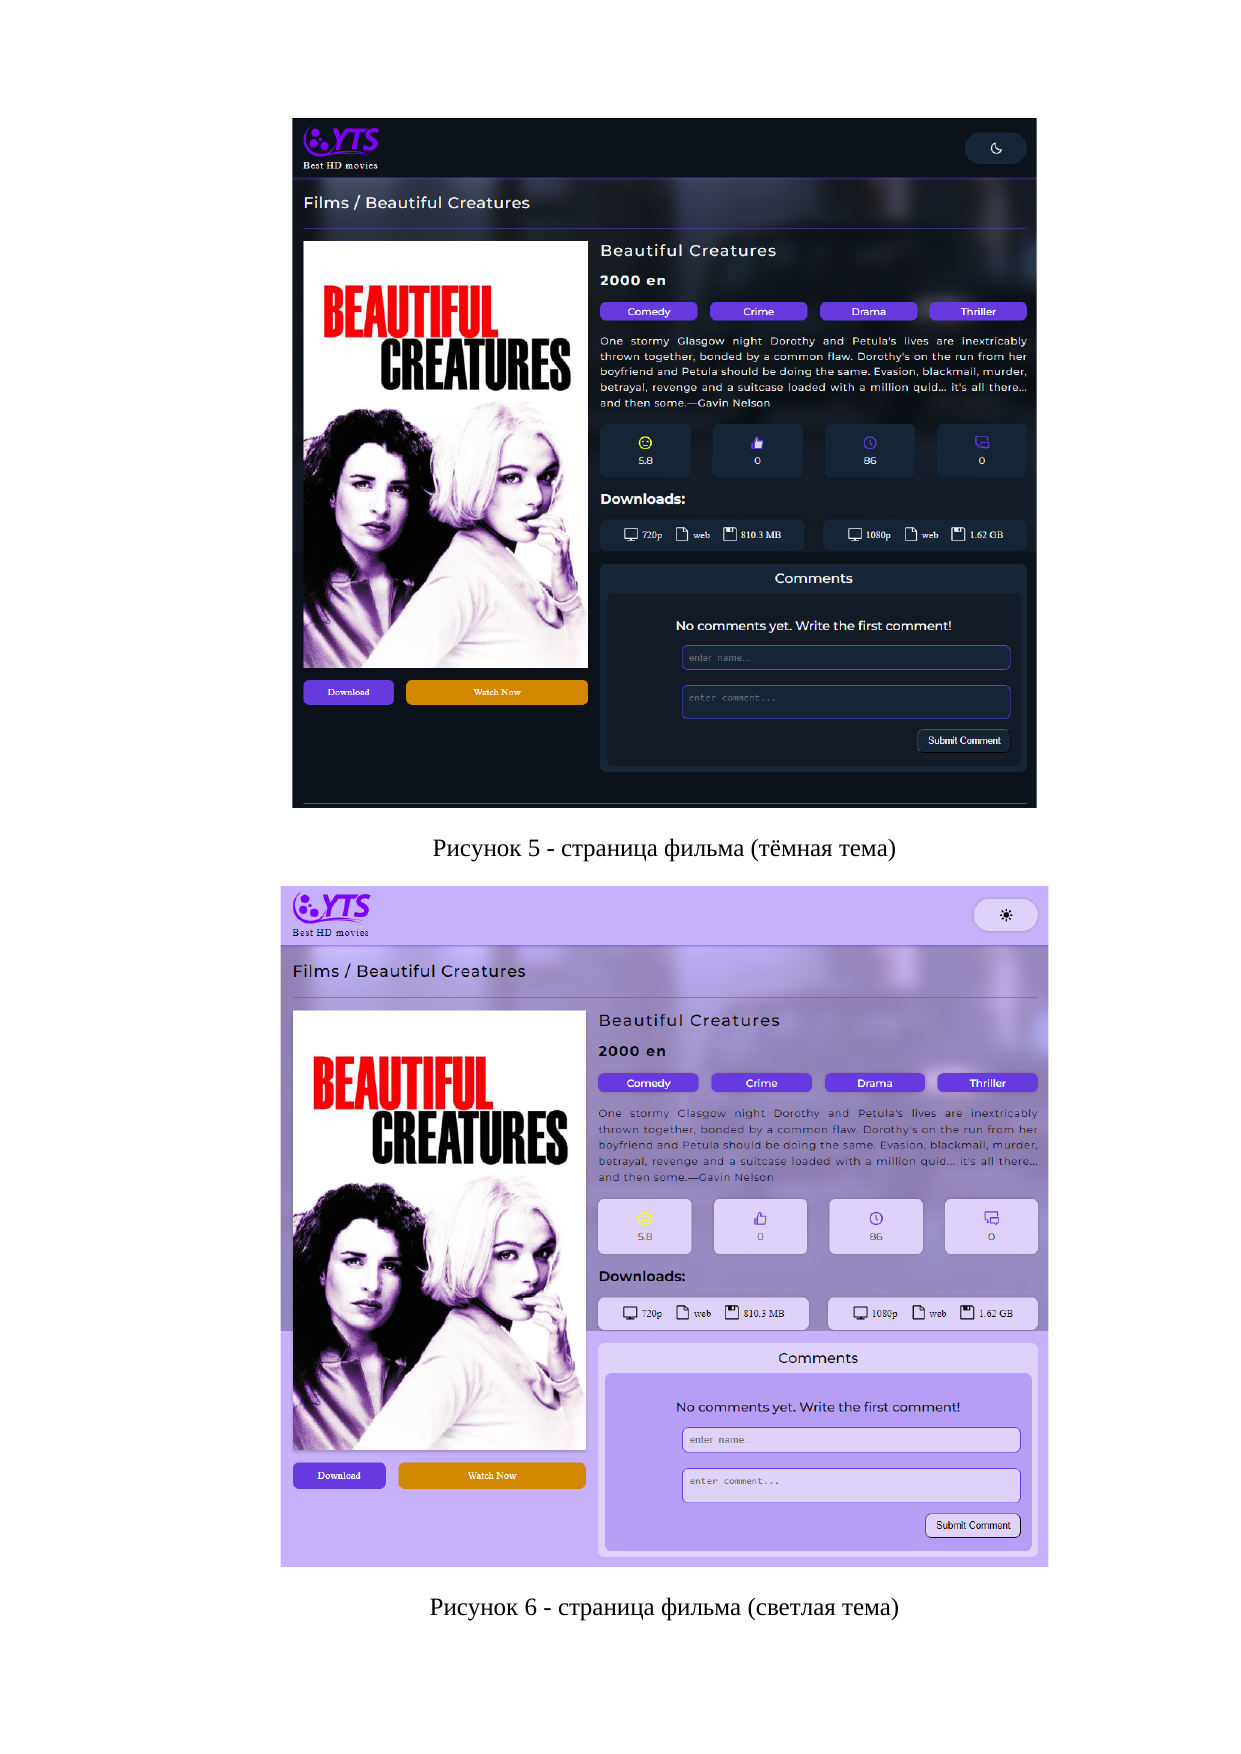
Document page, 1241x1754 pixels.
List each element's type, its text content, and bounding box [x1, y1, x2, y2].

picture [292, 118, 1037, 808]
picture [280, 886, 1049, 1567]
text Рисунок 6 - страница фильма (светлая тема) [177, 1592, 1152, 1621]
text Рисунок 5 - страница фильма (тёмная тема) [177, 833, 1152, 862]
